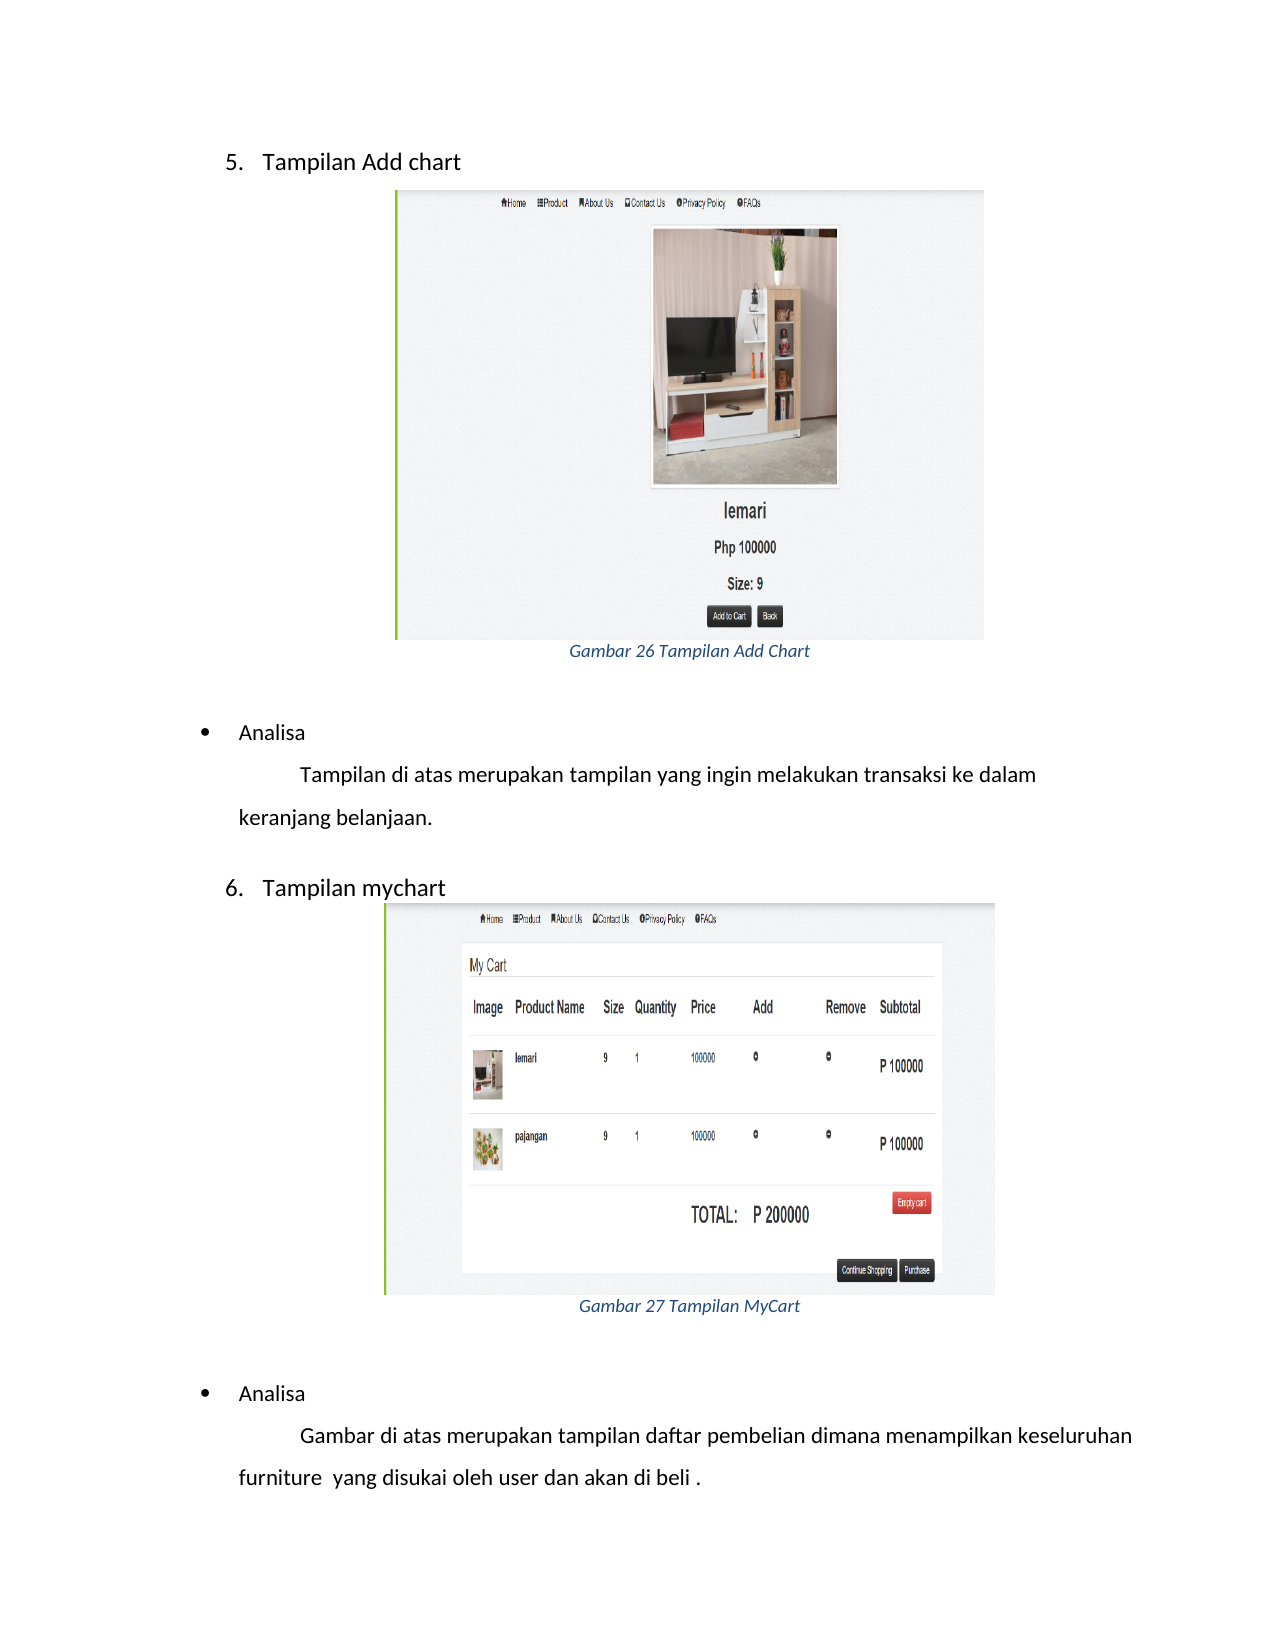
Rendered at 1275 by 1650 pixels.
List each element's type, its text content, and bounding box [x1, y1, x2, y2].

list Analisa [201, 1379, 1250, 1407]
list Analisa [201, 718, 1250, 747]
text Gambar 26 Tampilan Add Chart [129, 639, 1250, 662]
picture [395, 190, 984, 640]
text Gambar 27 Tampilan MyCart [129, 1295, 1250, 1318]
text Gambar di atas merupakan tampilan daftar pembelian dimana menampilkan keseluruhan furniture yang disukai oleh user dan akan di beli . [239, 1421, 1152, 1491]
picture [384, 903, 995, 1295]
subtitle Tampilan mychart [225, 873, 1250, 903]
text Tampilan di atas merupakan tampilan yang ingin melakukan transaksi ke dalam keranjang belanjaan. [239, 761, 1090, 831]
subtitle Tampilan Add chart [225, 146, 1250, 176]
